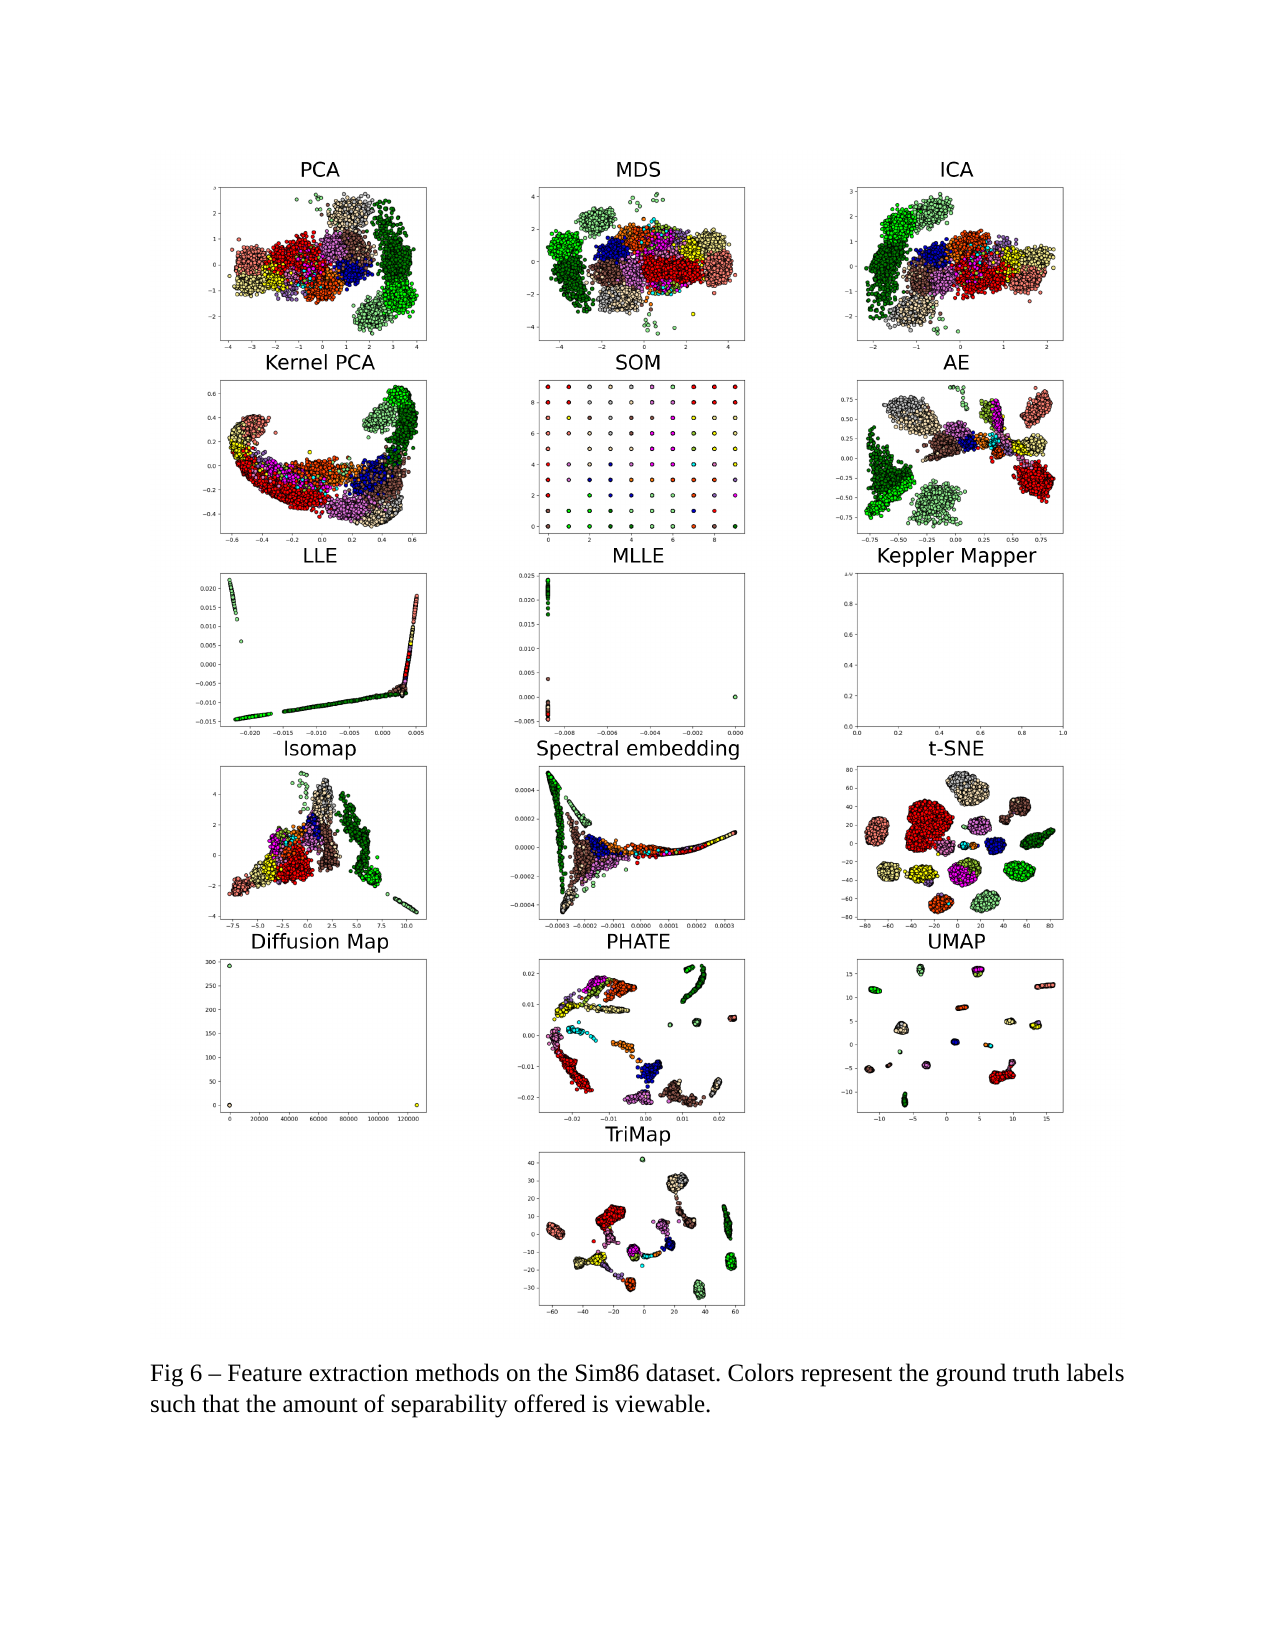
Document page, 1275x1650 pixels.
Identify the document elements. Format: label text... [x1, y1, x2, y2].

text Fig 6 – Feature extraction methods on the Sim86 dataset. Colors represent the ground truth labels such that the amount of separability offered is viewable. [150, 1358, 1125, 1418]
picture [150, 150, 1125, 1339]
